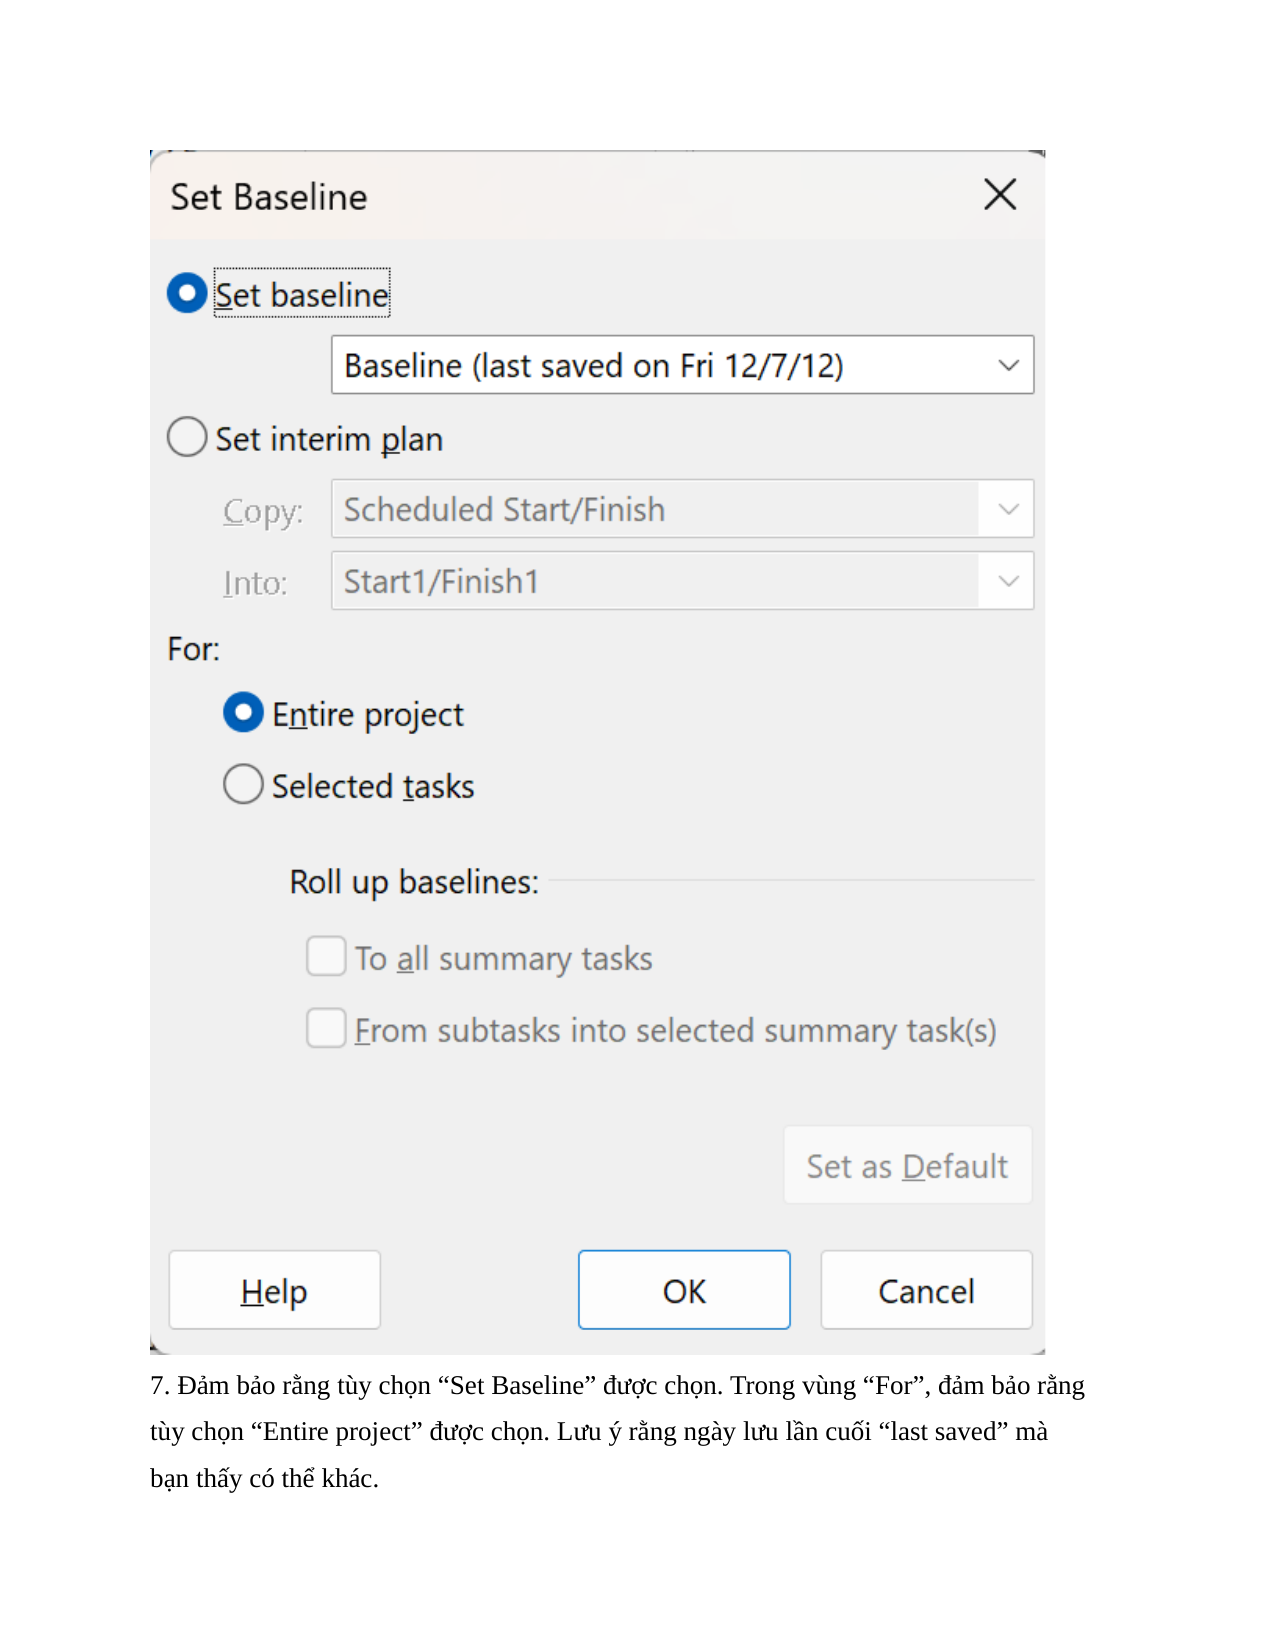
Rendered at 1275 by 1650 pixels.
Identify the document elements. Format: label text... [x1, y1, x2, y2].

picture [150, 150, 1046, 1355]
text 7. Đảm bảo rằng tùy chọn “Set Baseline” được chọn. Trong vùng “For”, đảm bảo rằng [150, 1369, 1125, 1400]
text bạn thấy có thể khác. [150, 1462, 1125, 1493]
text tùy chọn “Entire project” được chọn. Lưu ý rằng ngày lưu lần cuối “last saved” mà [150, 1415, 1125, 1447]
